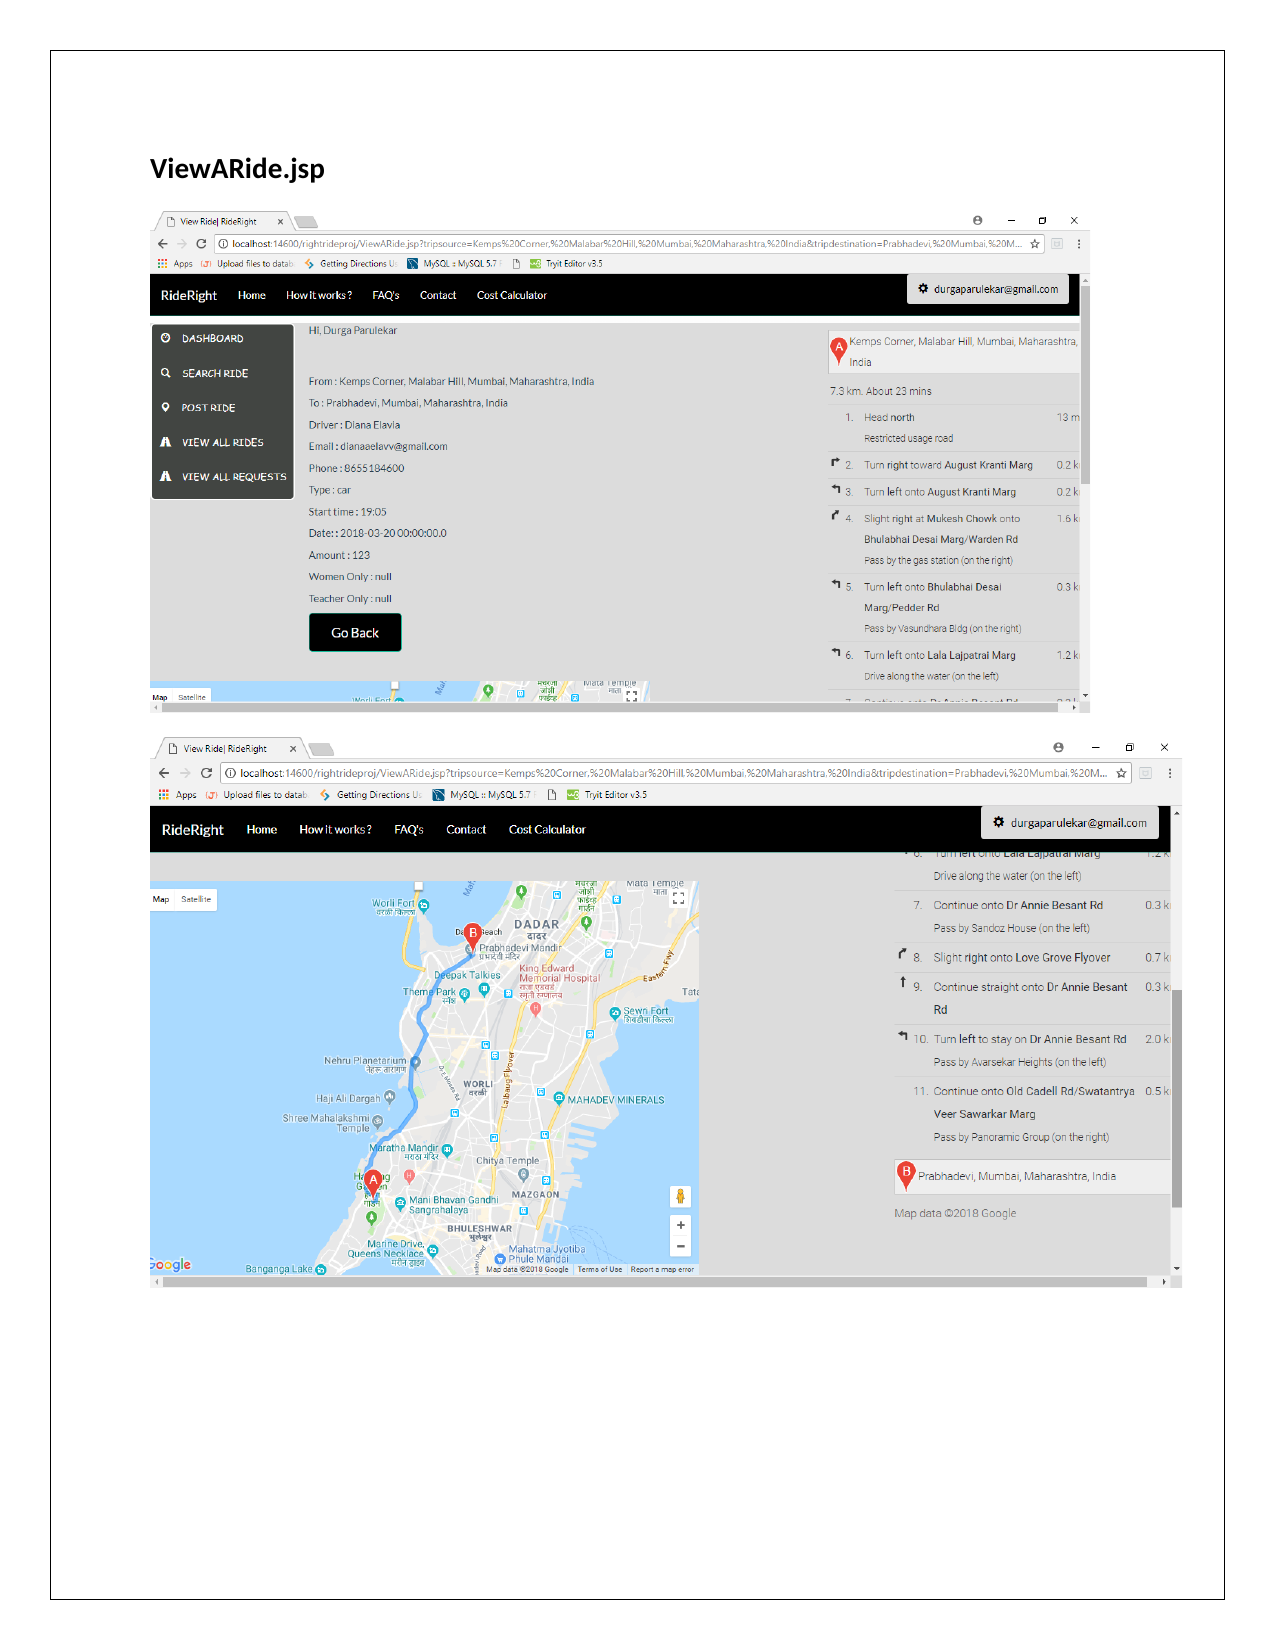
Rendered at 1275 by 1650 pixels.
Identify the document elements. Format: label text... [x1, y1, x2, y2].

picture [150, 211, 1091, 713]
text ViewARide.jsp [150, 150, 1125, 186]
picture [150, 737, 1183, 1288]
